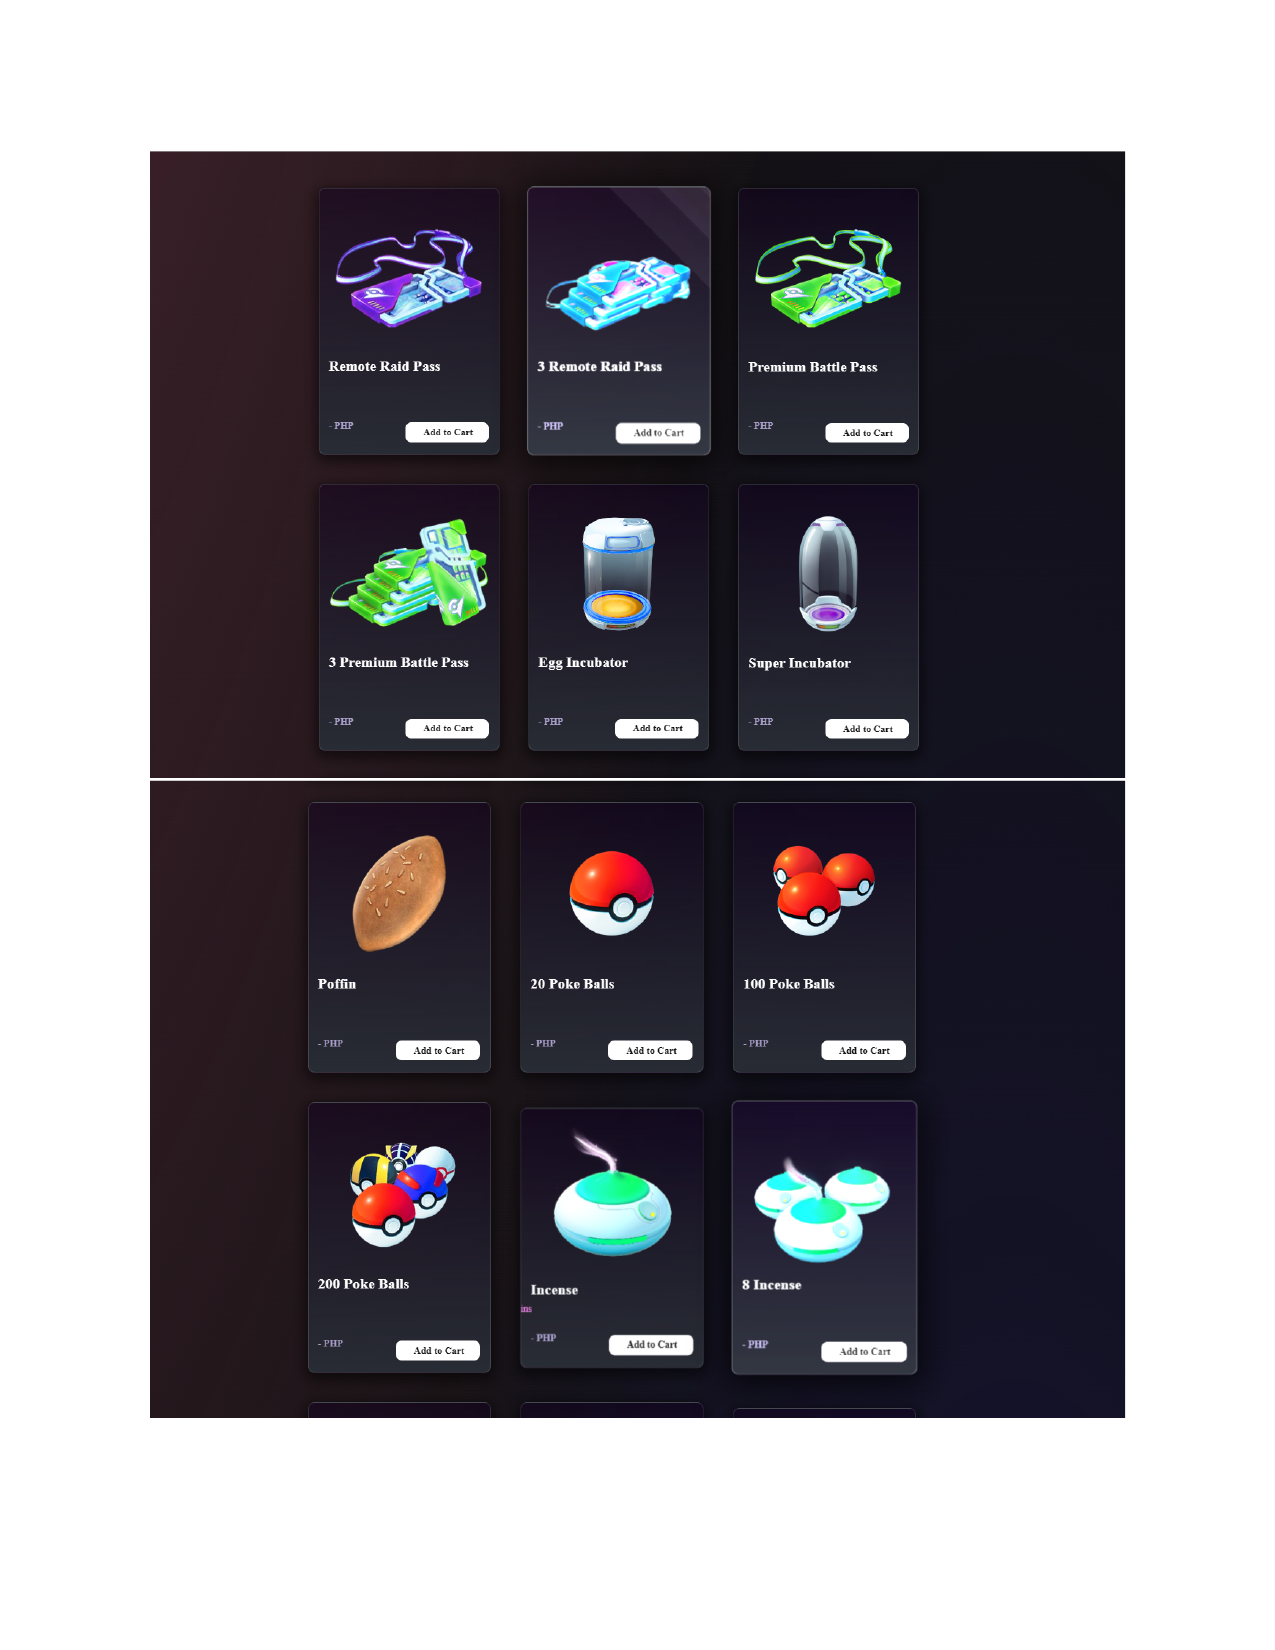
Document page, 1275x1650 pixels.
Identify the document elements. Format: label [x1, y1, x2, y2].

picture [150, 150, 1125, 778]
picture [150, 779, 1125, 1418]
